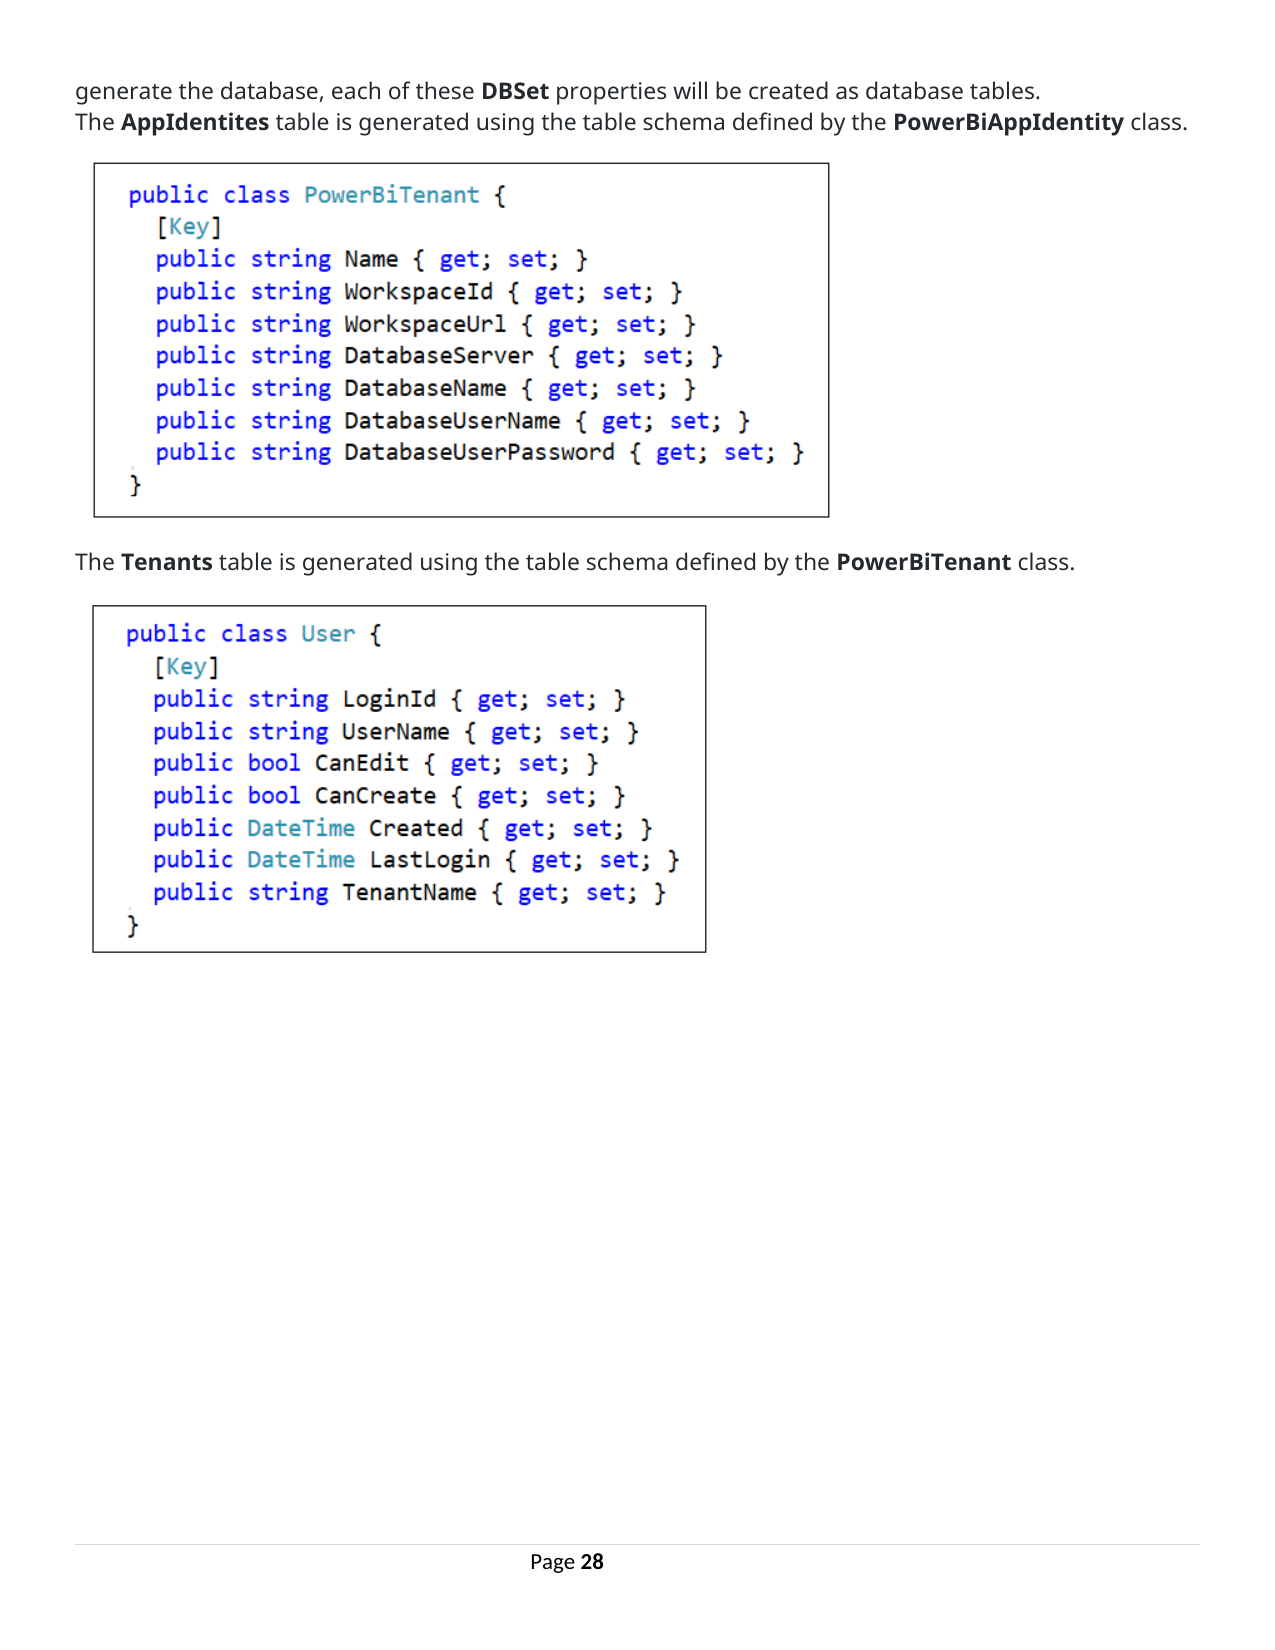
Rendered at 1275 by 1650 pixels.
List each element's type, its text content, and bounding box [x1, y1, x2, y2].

picture [75, 590, 719, 968]
picture [75, 150, 852, 534]
text The Tenants table is generated using the table schema defined by the PowerBiTenant class. [75, 546, 1200, 577]
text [75, 75, 1200, 137]
